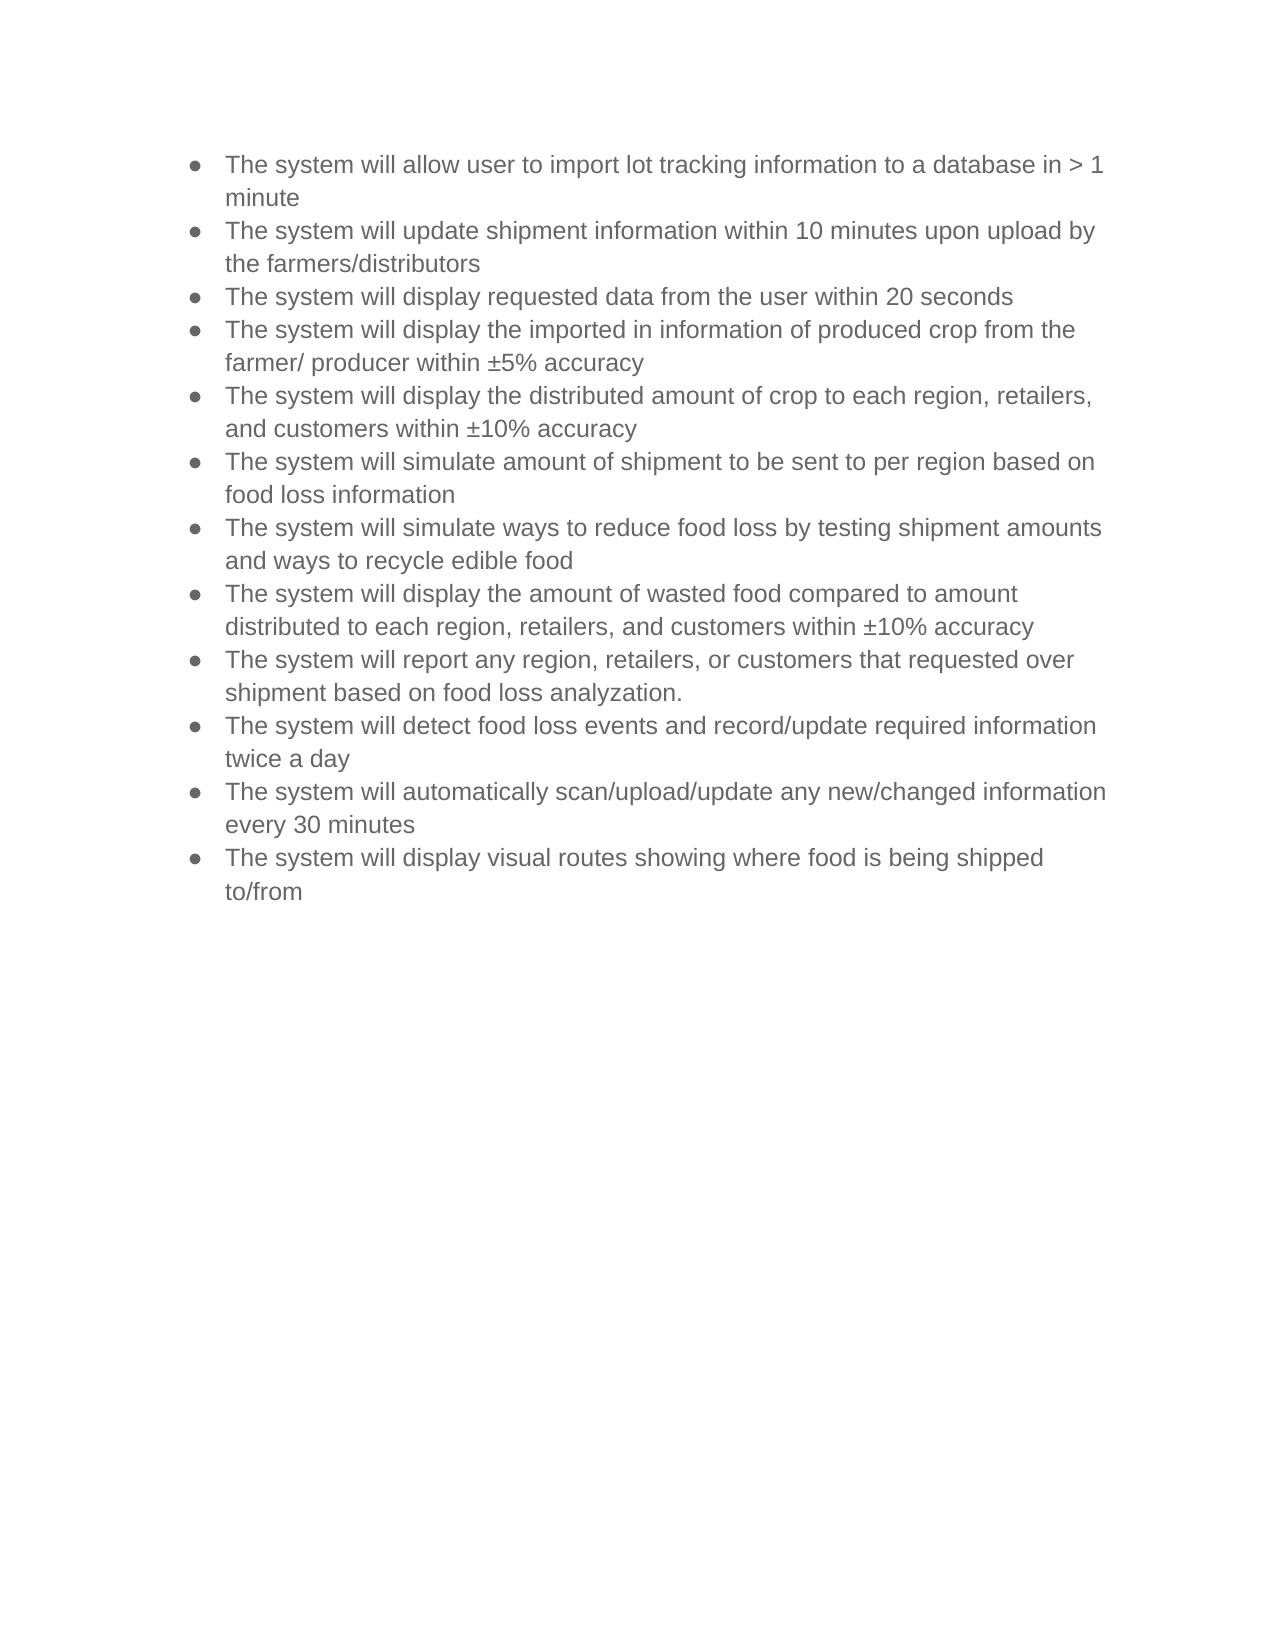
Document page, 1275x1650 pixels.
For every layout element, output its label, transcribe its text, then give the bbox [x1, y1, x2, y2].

list The system will display the amount of wasted food compared to amount distributed to each region, retailers, and customers within ±10% accuracy [187, 579, 1125, 641]
list The system will allow user to import lot tracking information to a database in > 1 minute [187, 150, 1125, 212]
list The system will simulate amount of shipment to be sent to per region based on food loss information [187, 447, 1125, 509]
list The system will report any region, retailers, or customers that requested over shipment based on food loss analyzation. [187, 645, 1125, 707]
list The system will display the imported in information of produced crop from the farmer/ producer within ±5% accuracy [187, 315, 1125, 377]
list The system will update shipment information within 10 minutes upon upload by the farmers/distributors [187, 216, 1125, 278]
list The system will automatically scan/upload/update any new/changed information every 30 minutes [187, 777, 1125, 839]
list The system will display visual routes showing where food is being shipped to/from [187, 843, 1125, 905]
list The system will detect food loss events and record/update required information twice a day [187, 711, 1125, 773]
list The system will display requested data from the user within 20 seconds [187, 282, 1125, 311]
list The system will display the distributed amount of crop to each region, retailers, and customers within ±10% accuracy [187, 381, 1125, 443]
list The system will simulate ways to reduce food loss by testing shipment amounts and ways to recycle edible food [187, 513, 1125, 575]
